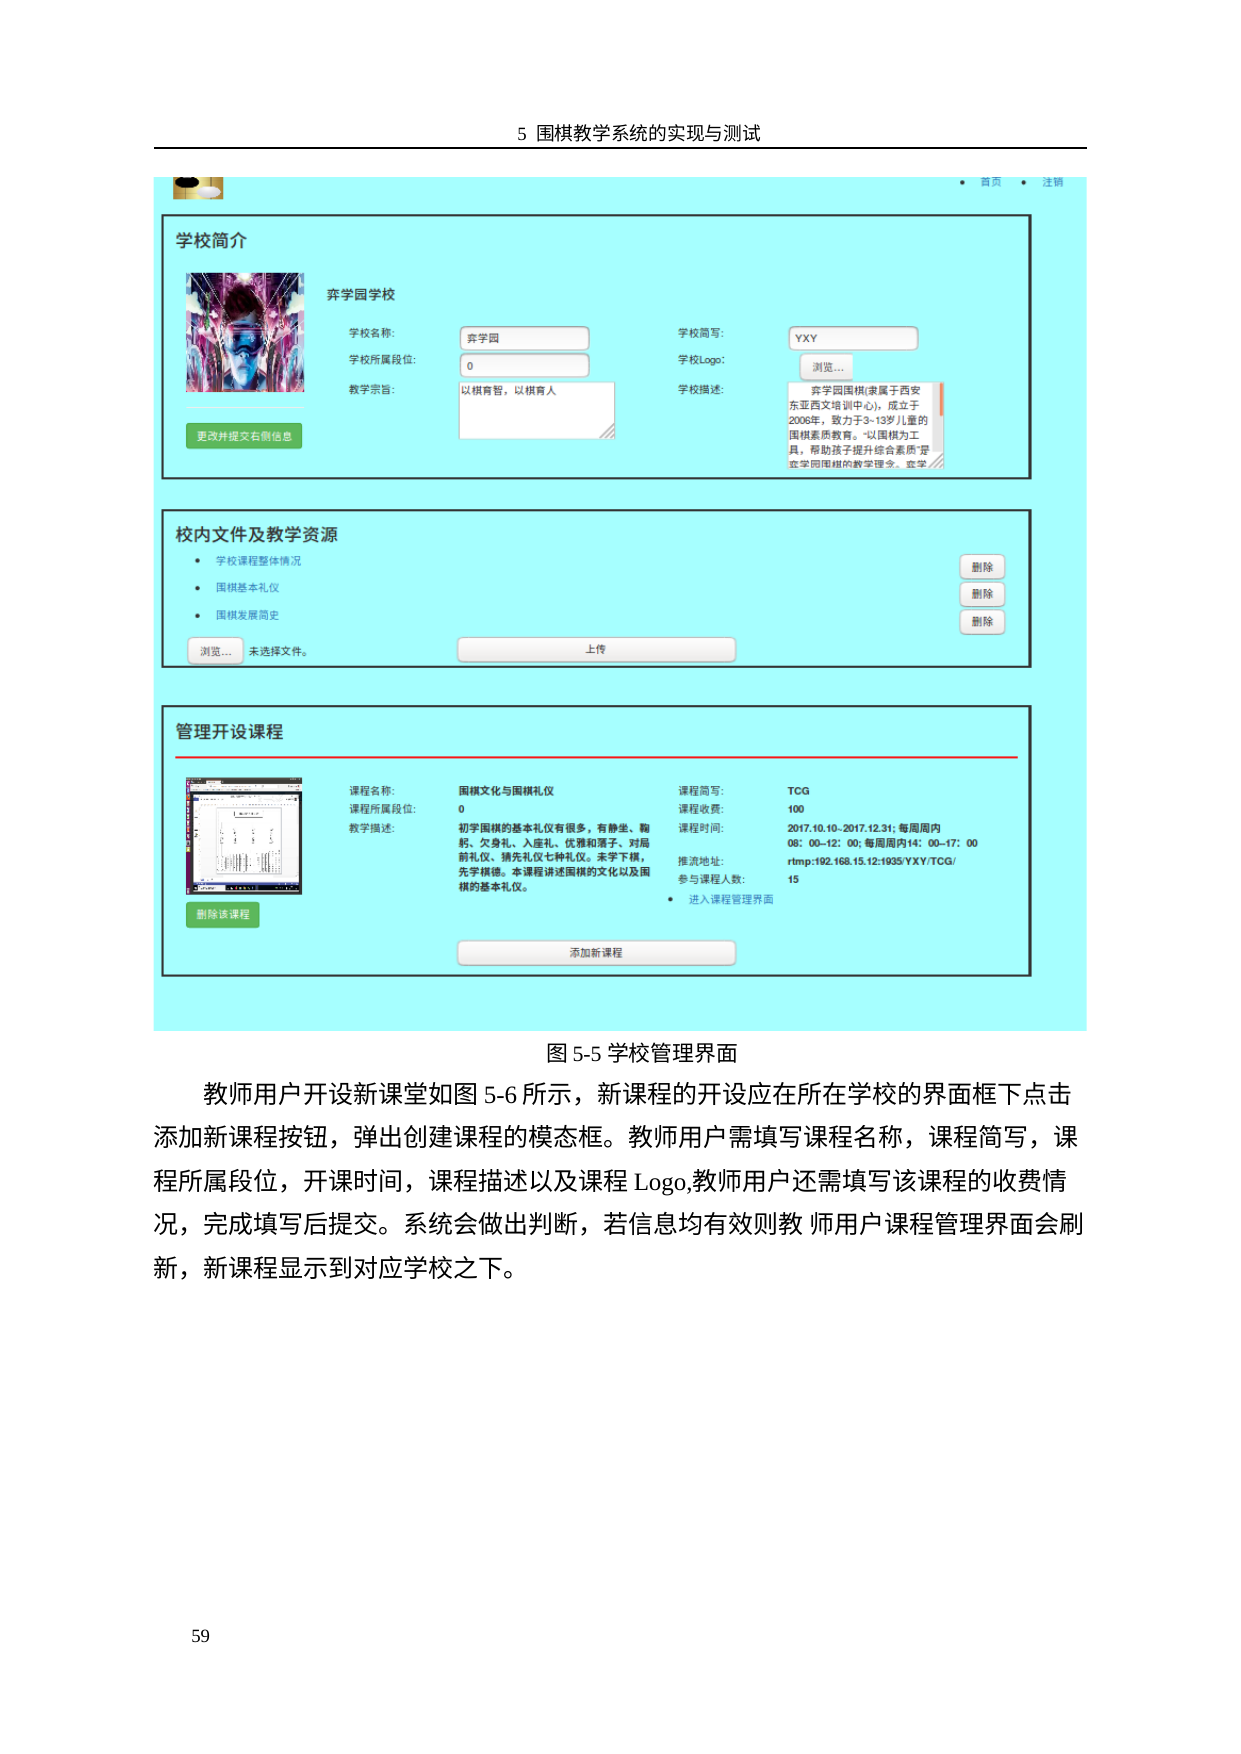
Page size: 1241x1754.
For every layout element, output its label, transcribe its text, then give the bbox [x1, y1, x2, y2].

picture [153, 177, 1087, 1031]
text 教师用户开设新课堂如图5-6所示，新课程的开设应在所在学校的界面框下点击添加新课程按钮，弹出创建课程的模态框。教师用户需填写课程名称，课程简写，课程所属段位，开课时间，课程描述以及课程Logo,教师用户还需填写该课程的收费情况，完成填写后提交。系统会做出判断，若信息均有效则教 师用户课程管理界面会刷新，新课程显示到对应学校之下。 [153, 1074, 1087, 1284]
text 图5-5 学校管理界面 [153, 1036, 1087, 1068]
